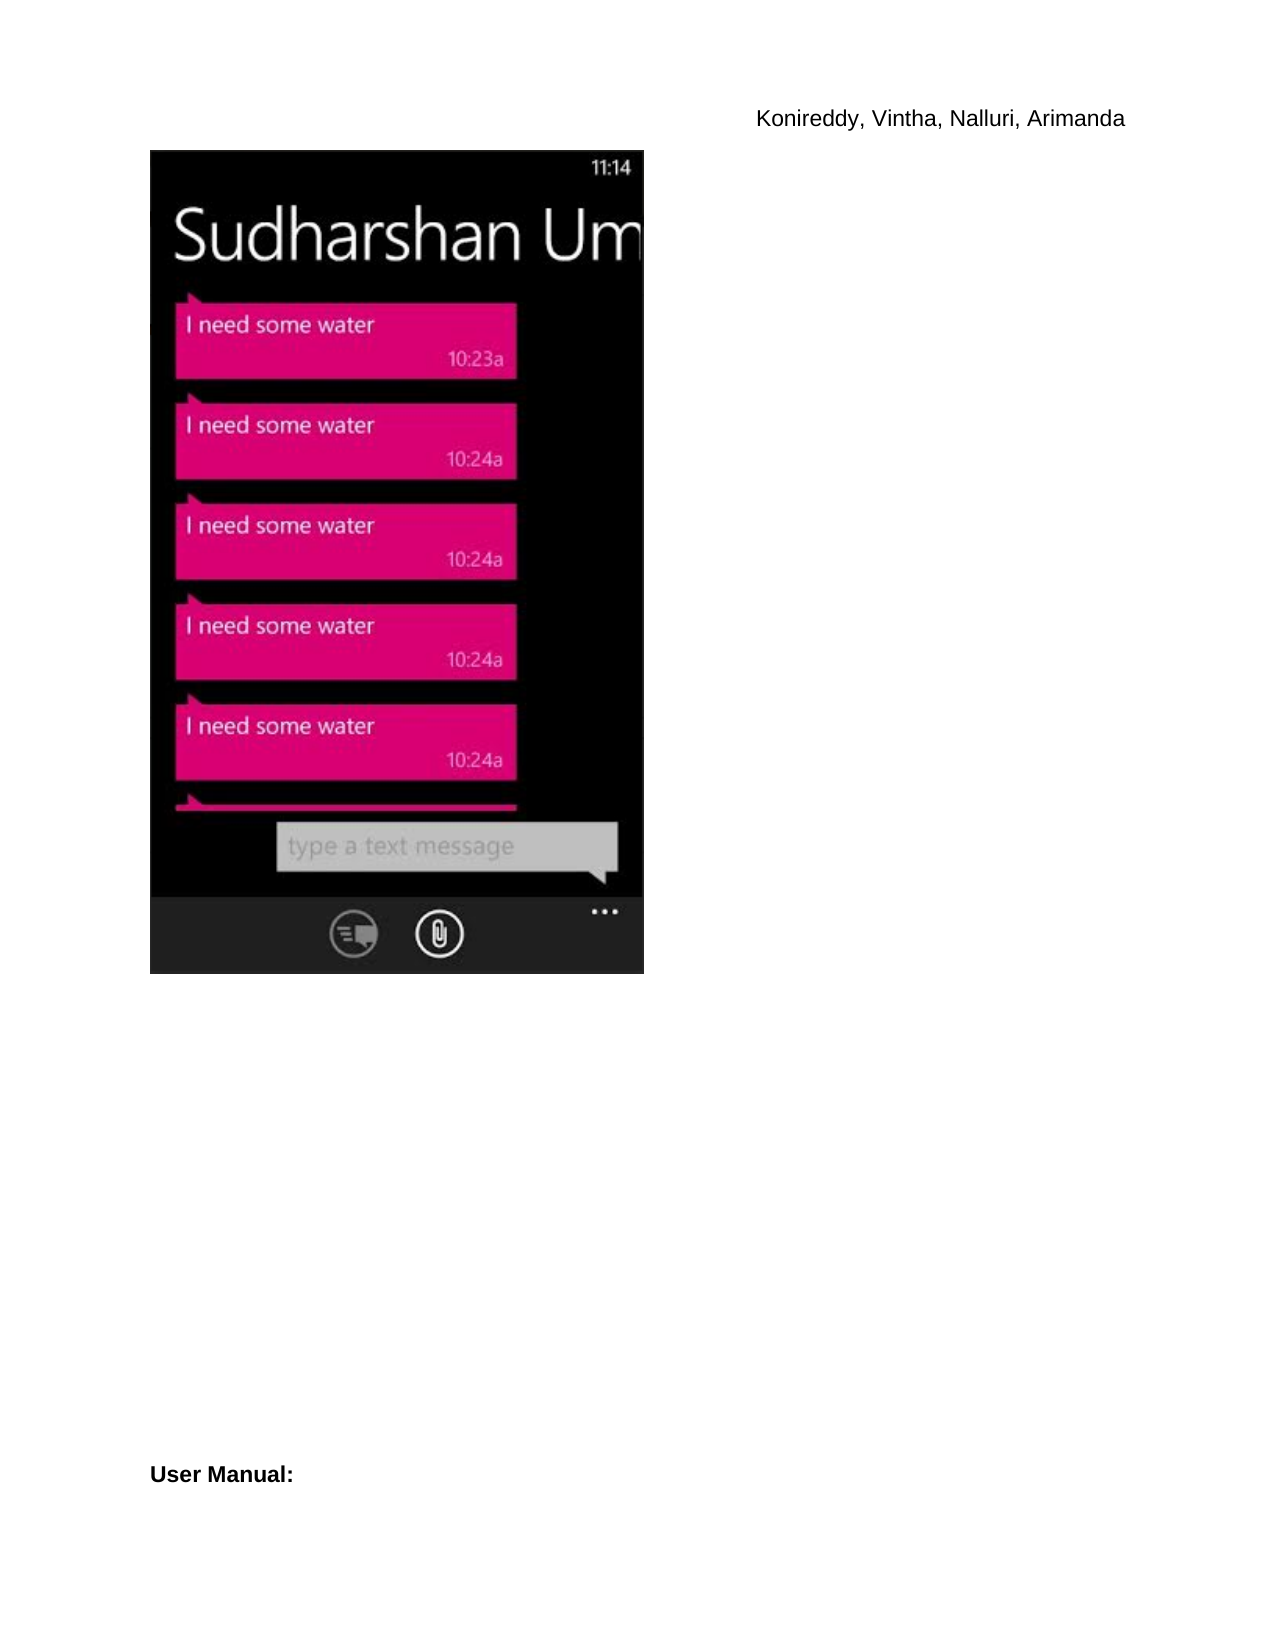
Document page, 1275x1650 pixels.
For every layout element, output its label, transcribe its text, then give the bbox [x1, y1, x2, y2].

picture [150, 150, 644, 974]
text User Manual: [150, 1461, 1125, 1487]
